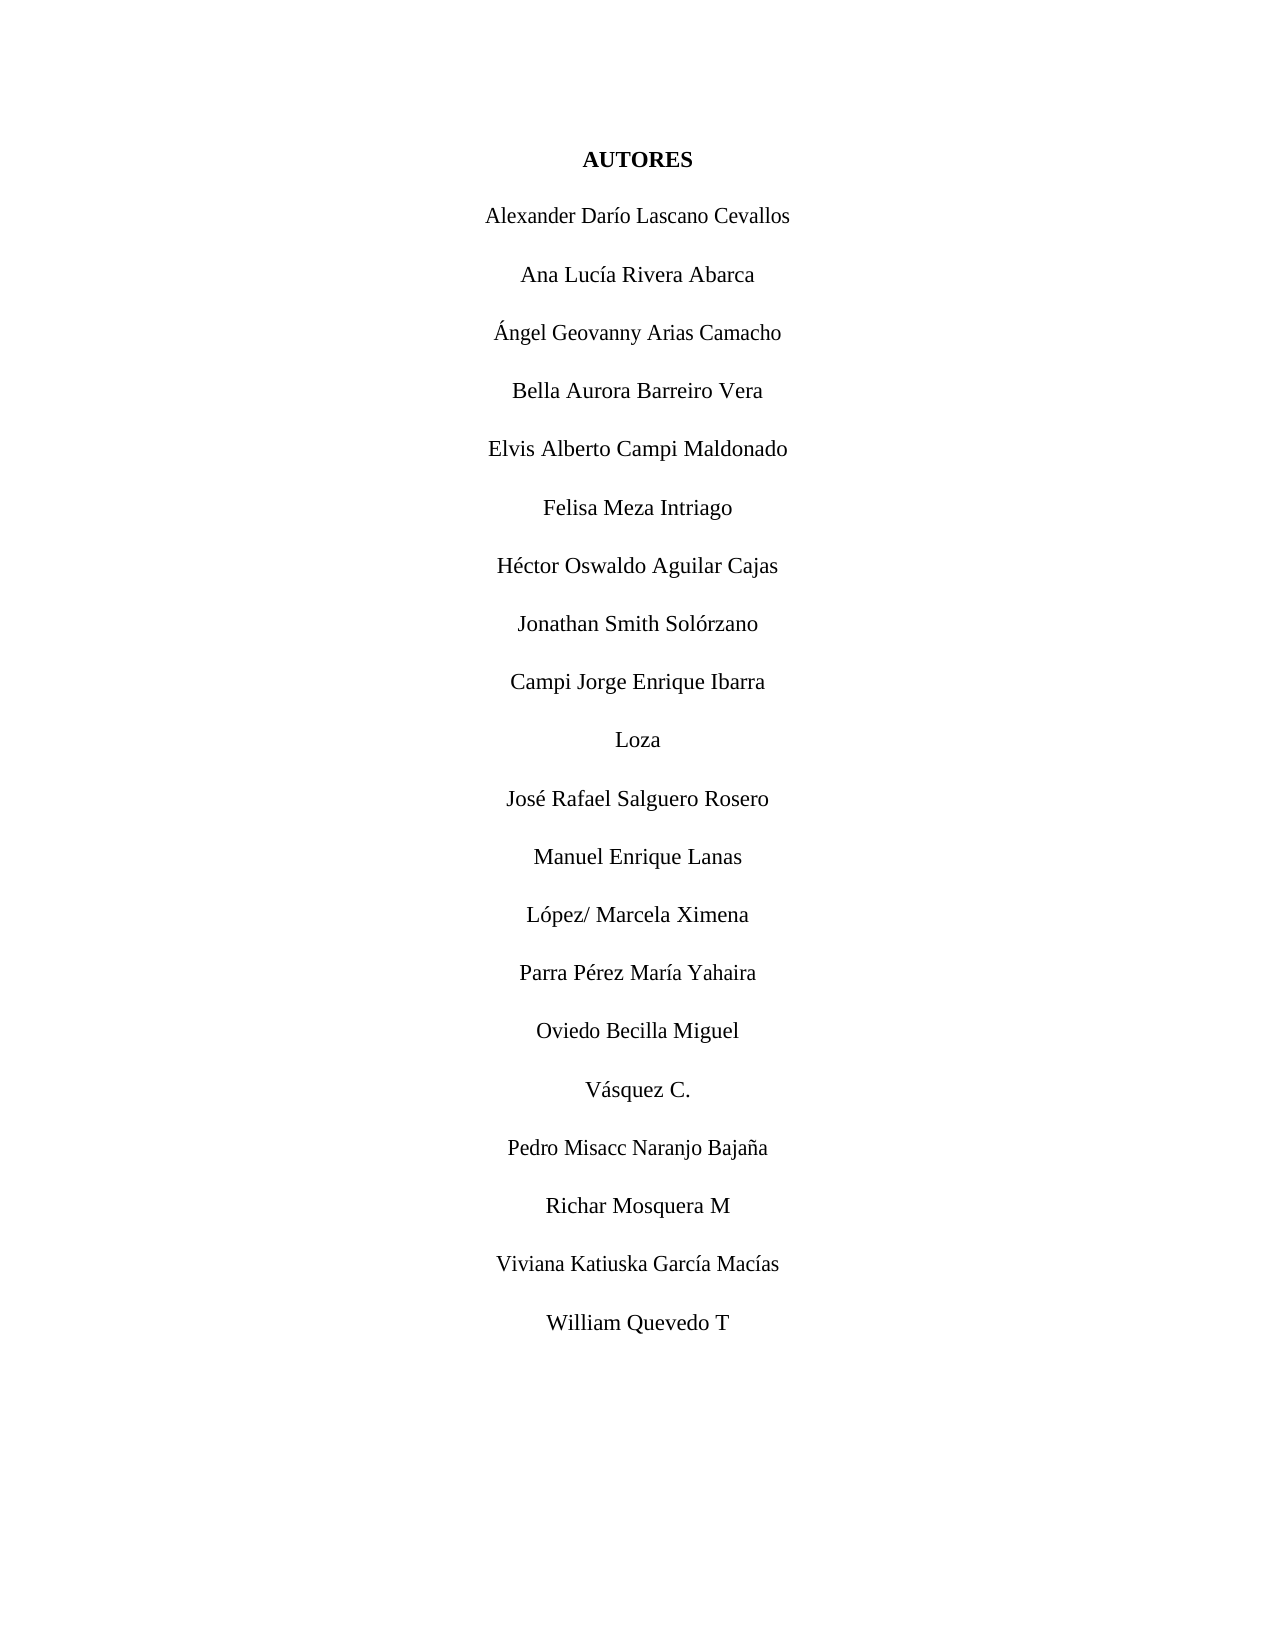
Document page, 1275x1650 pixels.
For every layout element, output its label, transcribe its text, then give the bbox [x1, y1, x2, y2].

text Ángel Geovanny Arias Camacho Bella Aurora Barreiro Vera [484, 319, 791, 403]
text Pedro Misacc Naranjo Bajaña Richar Mosquera M [484, 1134, 791, 1219]
subtitle AUTORES [484, 146, 791, 172]
text José Rafael Salguero Rosero Manuel Enrique Lanas López/ Marcela Ximena Parra Pérez María Yahaira Oviedo Becilla Miguel Vásquez C. [500, 785, 775, 1102]
text Elvis Alberto Campi Maldonado Felisa Meza Intriago [484, 435, 791, 520]
text Alexander Darío Lascano Cevallos Ana Lucía Rivera Abarca [484, 202, 791, 287]
text Viviana Katiuska García Macías William Quevedo T [484, 1251, 791, 1335]
text Héctor Oswaldo Aguilar Cajas Jonathan Smith Solórzano Campi Jorge Enrique Ibarra Loza [488, 552, 787, 753]
